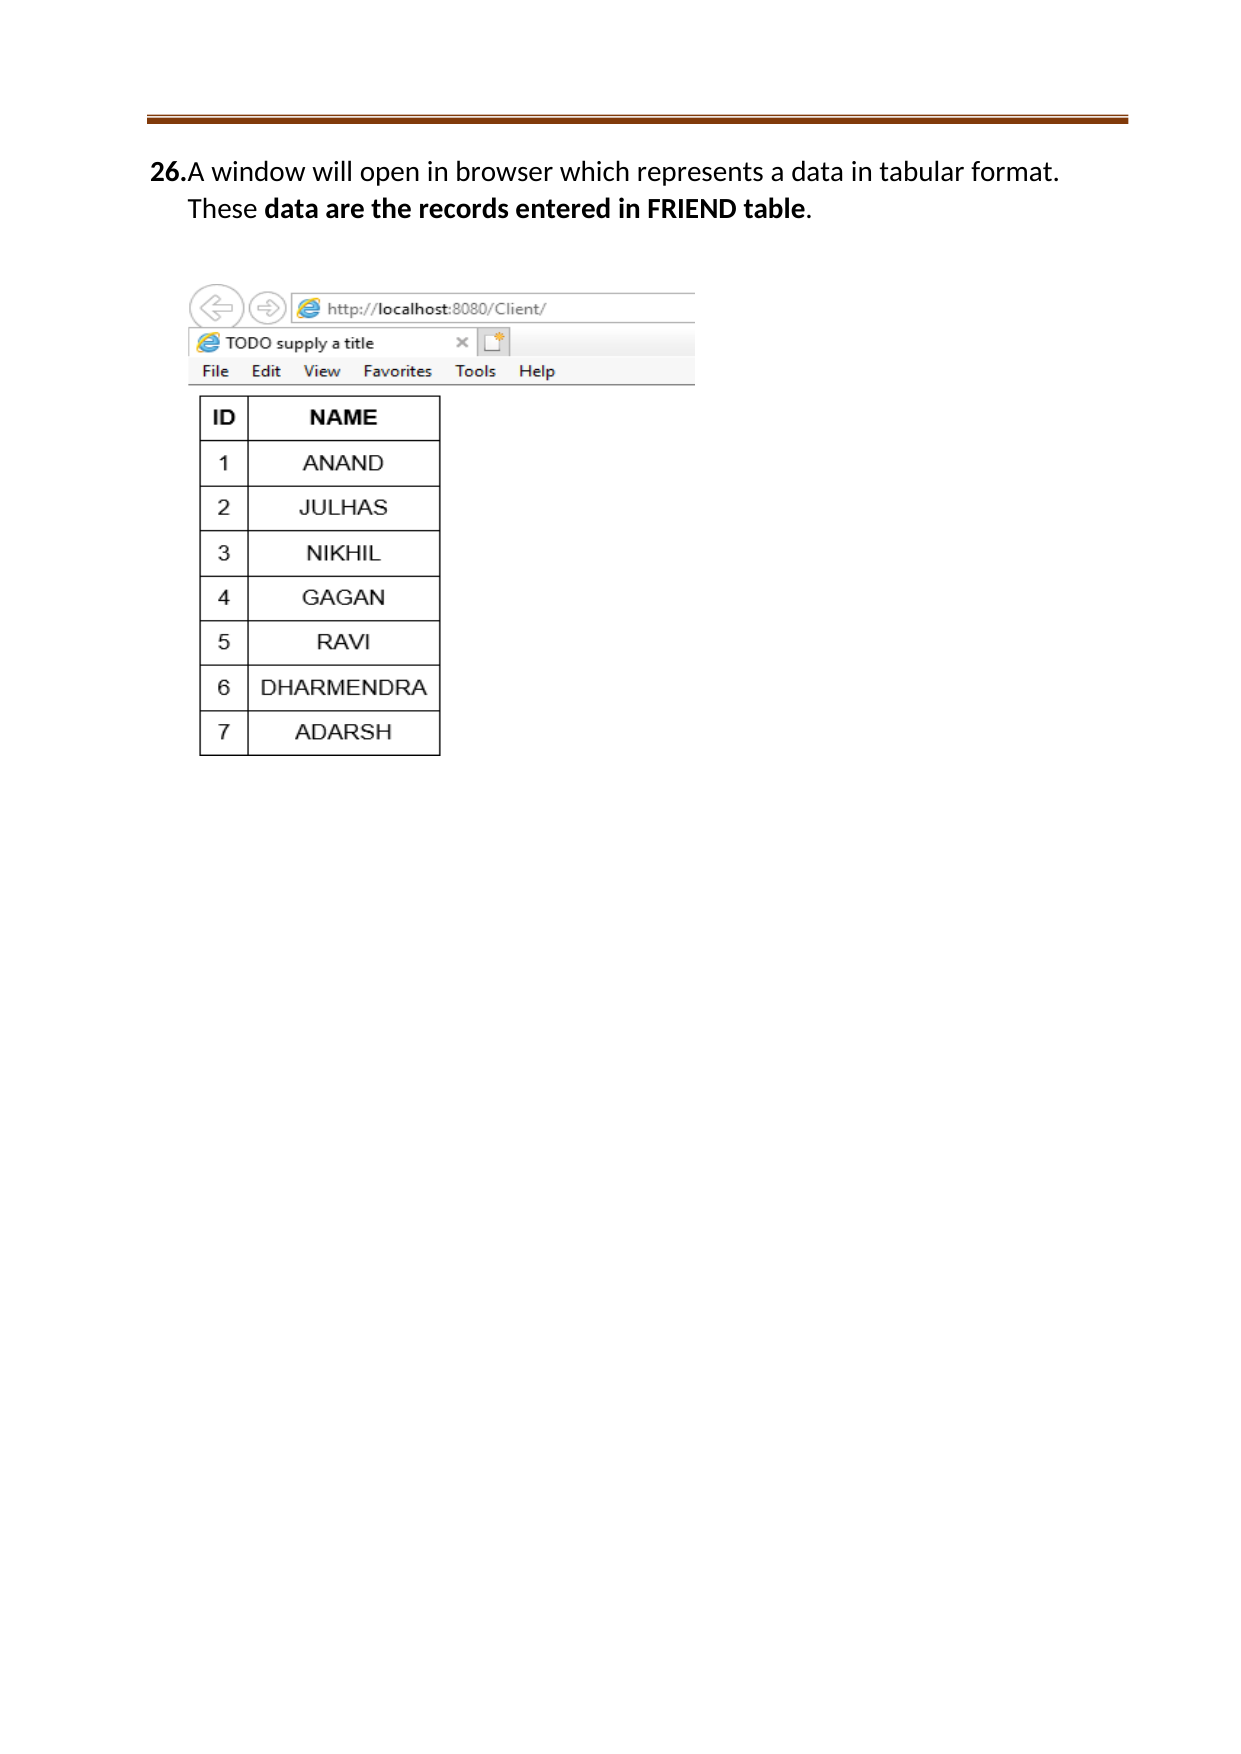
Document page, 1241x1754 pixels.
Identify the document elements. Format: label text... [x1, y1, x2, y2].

picture [188, 284, 695, 756]
list A window will open in browser which represents a data in tabular format. These data are the records entered in FRIEND table. [150, 153, 1066, 226]
